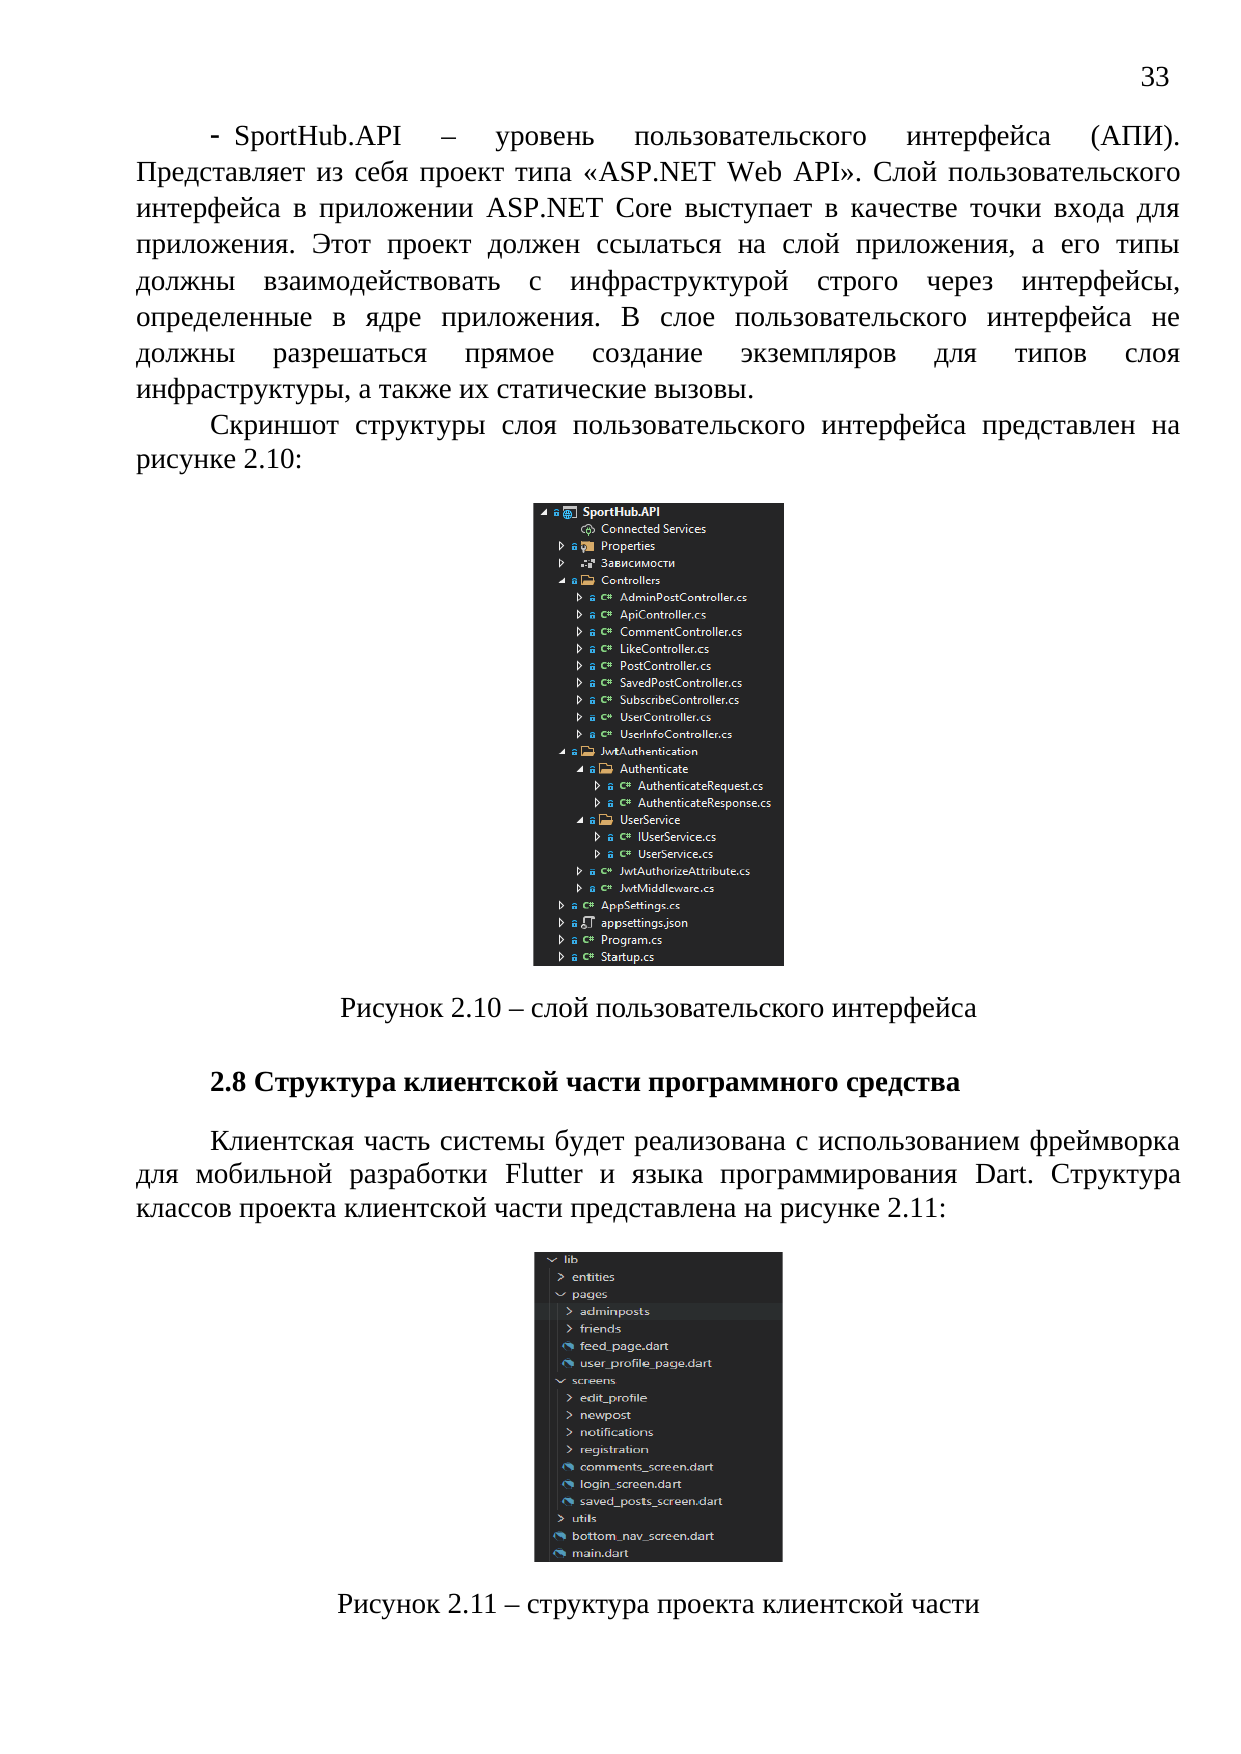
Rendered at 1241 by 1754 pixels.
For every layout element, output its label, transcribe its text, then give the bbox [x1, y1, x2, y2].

text Клиентская часть системы будет реализована с использованием фреймворка для мобильной разработки Flutter и языка программирования Dart. Структура классов проекта клиентской части представлена на рисунке 2.11: [136, 1123, 1181, 1223]
text SportHub.API – уровень пользовательского интерфейса (АПИ). Представляет из себя проект типа «ASP.NET Web API». Слой пользовательского интерфейса в приложении ASP.NET Core выступает в качестве точки входа для приложения. Этот проект должен ссылаться на слой приложения, а его типы должны взаимодействовать с инфраструктурой строго через интерфейсы, определенные в ядре приложения. В слое пользовательского интерфейса не должны разрешаться прямое создание экземпляров для типов слоя инфраструктуры, а также их статические вызовы. [136, 118, 1181, 405]
title Рисунок 2.11 – структура проекта клиентской части [136, 1587, 1181, 1620]
title Рисунок 2.10 – слой пользовательского интерфейса [136, 990, 1181, 1024]
picture [533, 503, 784, 966]
text Скриншот структуры слоя пользовательского интерфейса представлен на рисунке 2.10: [136, 407, 1181, 474]
text 2.8 Структура клиентской части программного средства [136, 1064, 1181, 1098]
picture [534, 1252, 783, 1562]
